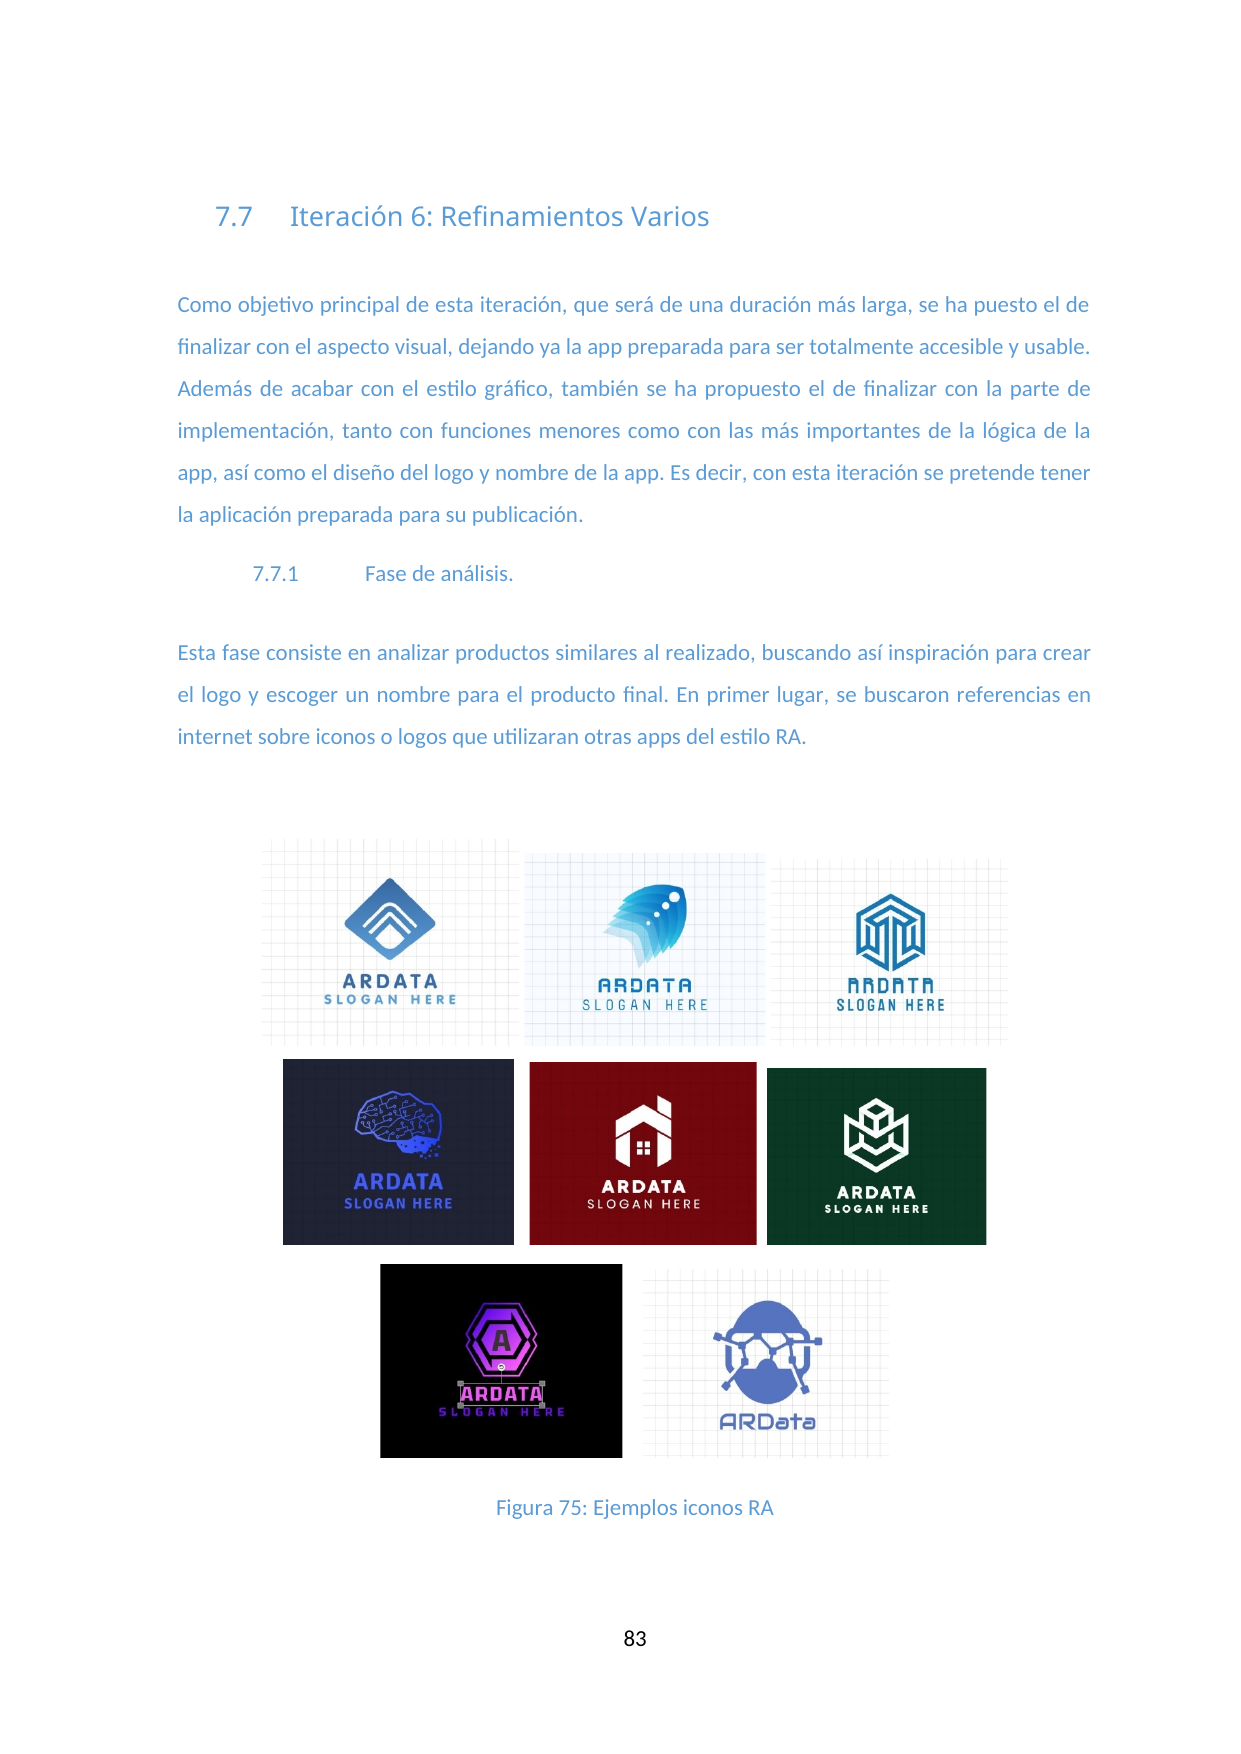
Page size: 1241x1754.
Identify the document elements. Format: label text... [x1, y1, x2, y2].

list Fase de análisis. [252, 559, 1092, 587]
text Esta fase consiste en analizar productos similares al realizado, buscando así inspiración para crear el logo y escoger un nombre para el producto final. En primer lugar, se buscaron referencias en internet sobre iconos o logos que utilizaran otras apps del estilo RA. [177, 638, 1092, 751]
picture [283, 1059, 514, 1245]
picture [767, 1068, 987, 1245]
picture [529, 1062, 757, 1245]
subtitle Iteración 6: Refinamientos Varios [215, 198, 1092, 234]
picture [261, 839, 520, 1046]
text Como objetivo principal de esta iteración, que será de una duración más larga, se ha puesto el de finalizar con el aspecto visual, dejando ya la app preparada para ser totalmente accesible y usable. Además de acabar con el estilo gráfico, también se ha propuesto el de finalizar con la parte de implementación, tanto con funciones menores como con las más importantes de la lógica de la app, así como el diseño del logo y nombre de la app. Es decir, con esta iteración se pretende tener la aplicación preparada para su publicación. [177, 291, 1092, 528]
picture [524, 853, 766, 1046]
picture [643, 1269, 890, 1458]
picture [380, 1264, 623, 1458]
picture [770, 859, 1009, 1046]
text Figura 75: Ejemplos iconos RA [177, 1493, 1092, 1522]
